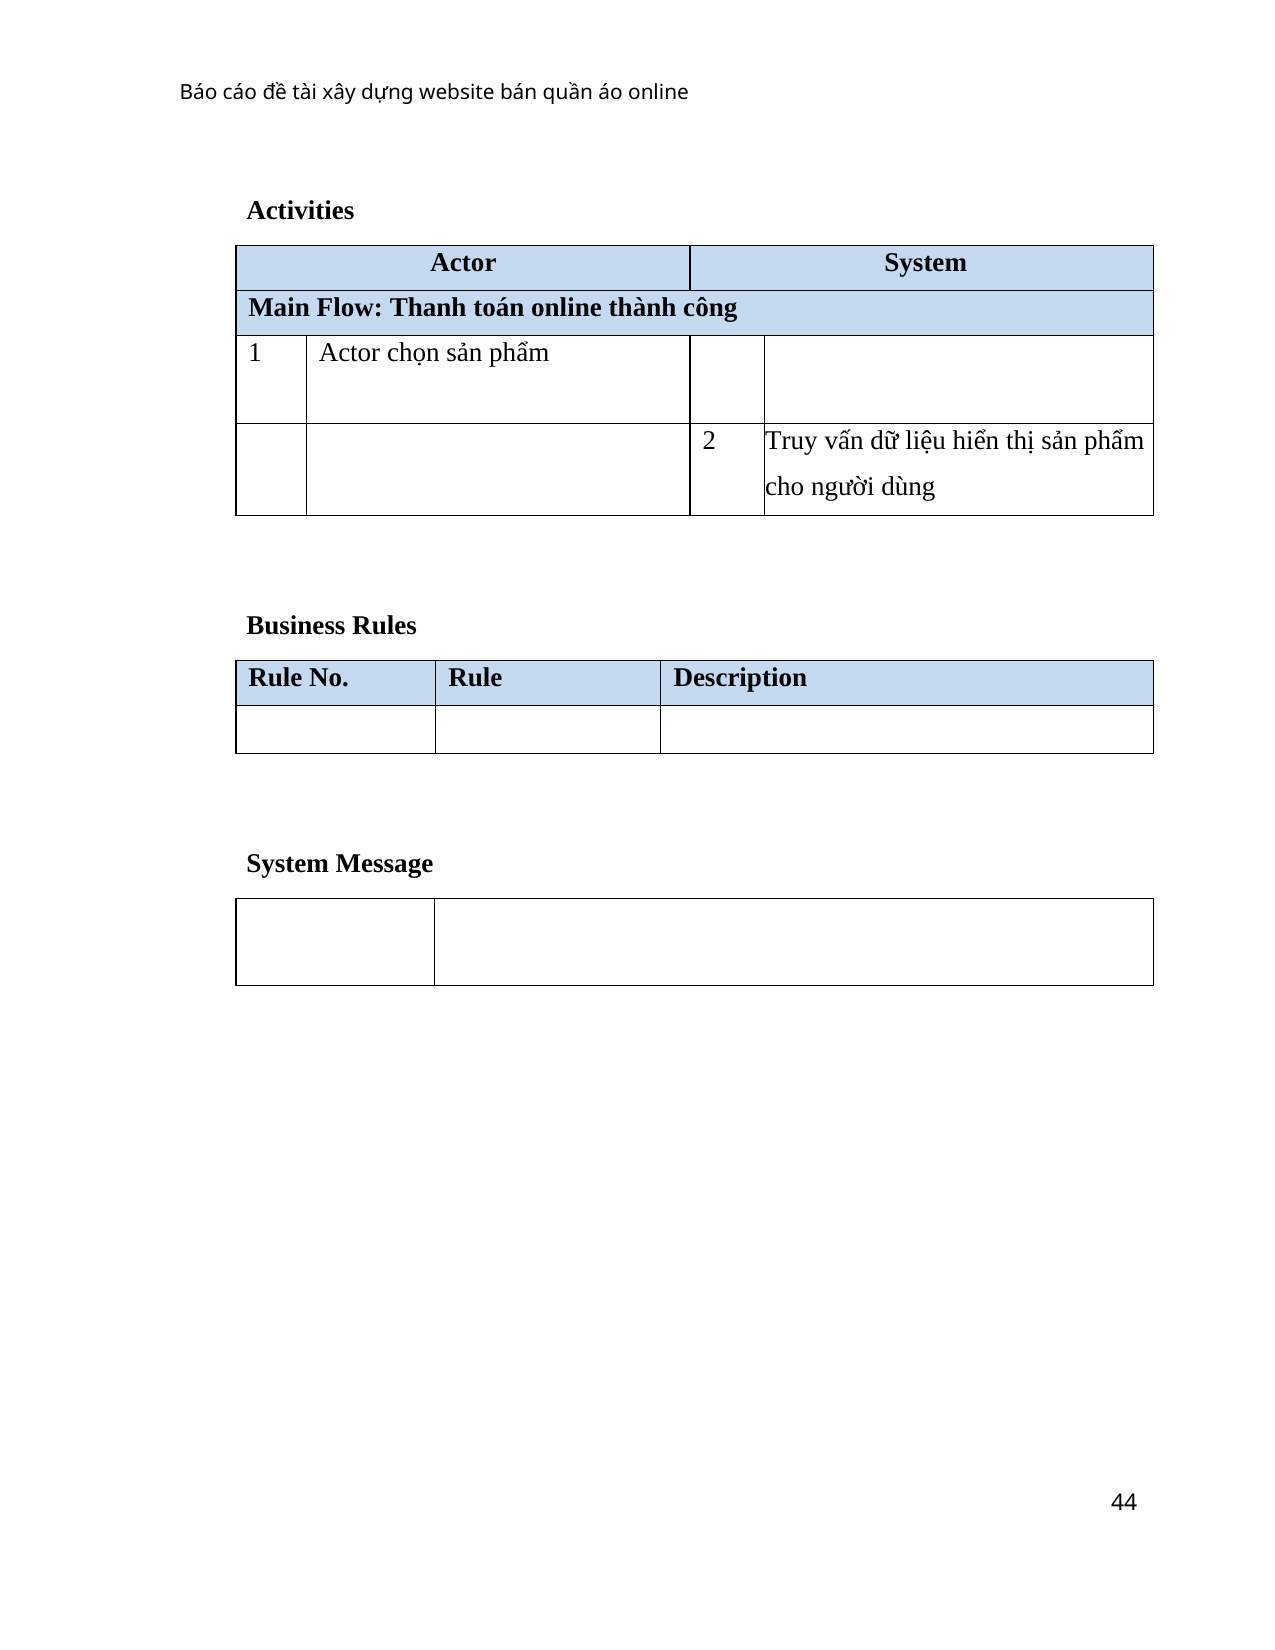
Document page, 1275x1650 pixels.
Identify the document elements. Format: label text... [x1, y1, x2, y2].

table_cell [237, 424, 306, 515]
text Activities [246, 194, 1137, 226]
table_header Actor [237, 246, 689, 290]
table_cell Actor chọn sản phẩm [307, 336, 689, 423]
table_header Rule [436, 661, 660, 705]
table_cell 1 [237, 336, 306, 423]
table_cell [436, 706, 660, 753]
text System Message [246, 847, 1137, 878]
table_cell [307, 424, 689, 515]
table_cell Main Flow: Thanh toán online thành công [237, 291, 1153, 335]
table_header [435, 899, 1153, 985]
table_cell 2 [691, 424, 764, 515]
table_header [237, 899, 434, 985]
table_header Description [661, 661, 1153, 705]
table_cell Truy vấn dữ liệu hiển thị sản phẩm cho người dùng [765, 424, 1153, 515]
table_cell [661, 706, 1153, 753]
table_header System [691, 246, 1153, 290]
table_cell [691, 336, 764, 423]
text Business Rules [246, 609, 1137, 640]
table_header Rule No. [237, 661, 435, 705]
table_cell [765, 336, 1153, 423]
table_cell [237, 706, 435, 753]
